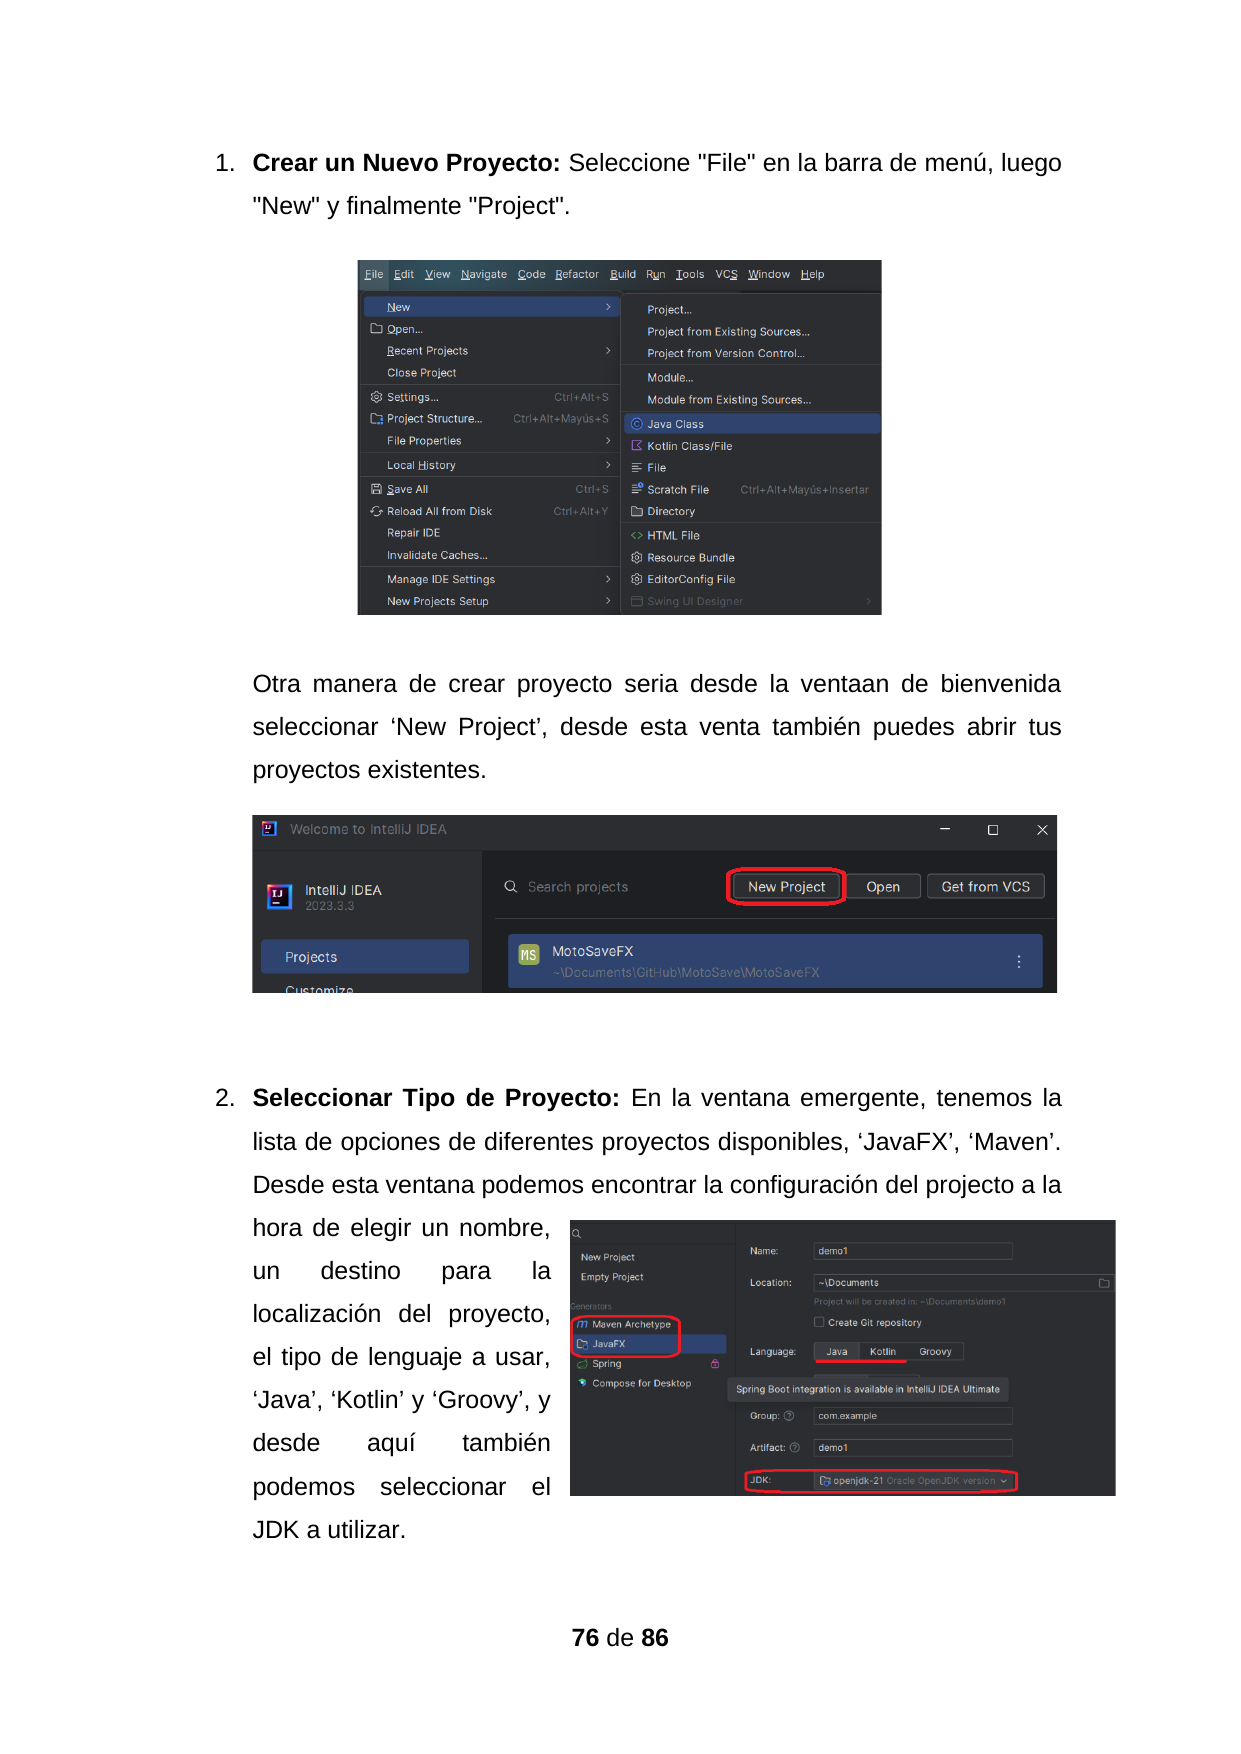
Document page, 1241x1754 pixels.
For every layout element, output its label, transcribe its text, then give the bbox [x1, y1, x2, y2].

text Otra manera de crear proyecto seria desde la ventaan de bienvenida seleccionar ‘New Project’, desde esta venta también puedes abrir tus proyectos existentes. [252, 669, 1063, 784]
picture [252, 815, 1058, 993]
list Crear un Nuevo Proyecto: Seleccione "File" en la barra de menú, luego "New" y finalmente "Project". [215, 148, 1063, 219]
picture [568, 1220, 1115, 1495]
picture [356, 260, 882, 614]
